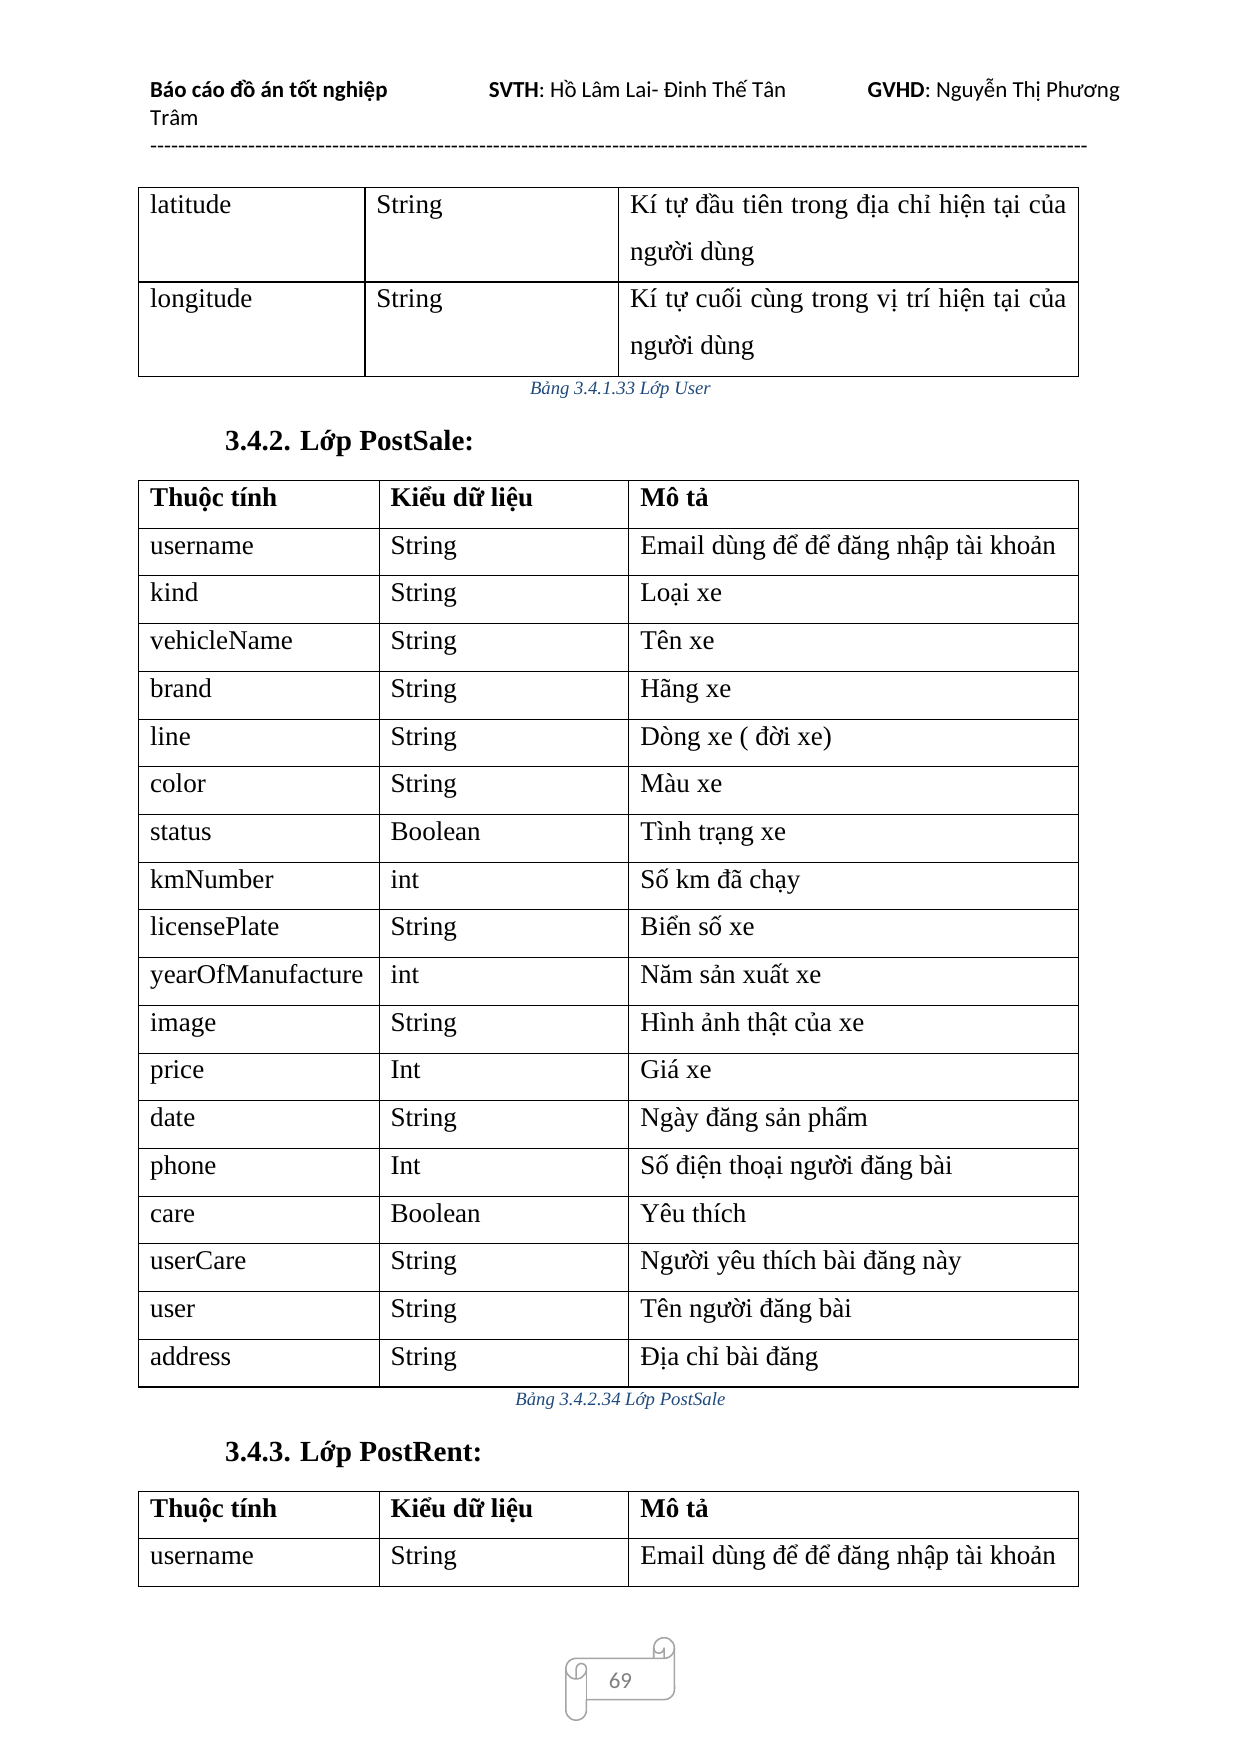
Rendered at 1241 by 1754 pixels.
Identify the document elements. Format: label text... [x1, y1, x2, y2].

table_cell String [380, 1340, 628, 1386]
table_cell String [380, 1292, 628, 1339]
table_cell color [139, 767, 379, 814]
table_header Mô tả [629, 1492, 1078, 1538]
table_cell Năm sản xuất xe [629, 958, 1078, 1005]
table_cell userCare [139, 1244, 379, 1291]
table_cell Email dùng để để đăng nhập tài khoản [629, 1539, 1078, 1586]
table_cell Loại xe [629, 576, 1078, 623]
table_cell String [380, 1101, 628, 1148]
table_cell price [139, 1054, 379, 1100]
table_cell String [380, 910, 628, 957]
table_cell address [139, 1340, 379, 1386]
table_header Thuộc tính [139, 1492, 379, 1538]
table_cell care [139, 1197, 379, 1243]
table_cell username [139, 1539, 379, 1586]
table_cell String [366, 283, 618, 376]
table_cell String [380, 672, 628, 718]
table_cell phone [139, 1149, 379, 1196]
table_cell Biển số xe [629, 910, 1078, 957]
table_cell Int [380, 1149, 628, 1196]
table_cell username [139, 529, 379, 575]
table_cell Giá xe [629, 1054, 1078, 1100]
table_cell Người yêu thích bài đăng này [629, 1244, 1078, 1291]
table_cell String [380, 529, 628, 575]
table_cell Số điện thoại người đăng bài [629, 1149, 1078, 1196]
table_cell licensePlate [139, 910, 379, 957]
table_cell String [380, 767, 628, 814]
subtitle Lớp PostSale: [225, 423, 1090, 457]
table_cell Kí tự đầu tiên trong địa chỉ hiện tại của người dùng [619, 188, 1078, 281]
table_cell status [139, 815, 379, 862]
table_cell int [380, 863, 628, 909]
table_cell Màu xe [629, 767, 1078, 814]
table_cell Dòng xe ( đời xe) [629, 720, 1078, 766]
table_cell String [380, 1244, 628, 1291]
table_cell yearOfManufacture [139, 958, 379, 1005]
table_cell line [139, 720, 379, 766]
table_cell String [380, 1539, 628, 1586]
table_cell Tên người đăng bài [629, 1292, 1078, 1339]
table_cell latitude [139, 188, 364, 281]
table_cell brand [139, 672, 379, 718]
table_cell String [366, 188, 618, 281]
table_cell int [380, 958, 628, 1005]
table_cell image [139, 1006, 379, 1052]
table_cell Ngày đăng sản phẩm [629, 1101, 1078, 1148]
table_cell date [139, 1101, 379, 1148]
table_header Kiểu dữ liệu [380, 1492, 628, 1538]
table_cell Boolean [380, 815, 628, 862]
table_cell user [139, 1292, 379, 1339]
table_cell Kí tự cuối cùng trong vị trí hiện tại của người dùng [619, 283, 1078, 376]
table_cell vehicleName [139, 624, 379, 671]
table_cell Tình trạng xe [629, 815, 1078, 862]
table_cell Email dùng để để đăng nhập tài khoản [629, 529, 1078, 575]
table_cell String [380, 720, 628, 766]
table_cell String [380, 1006, 628, 1052]
table_cell String [380, 624, 628, 671]
table_cell String [380, 576, 628, 623]
table_cell kmNumber [139, 863, 379, 909]
table_cell kind [139, 576, 379, 623]
table_header Kiểu dữ liệu [380, 481, 628, 528]
table_cell Địa chỉ bài đăng [629, 1340, 1078, 1386]
table_header Mô tả [629, 481, 1078, 528]
table_cell Boolean [380, 1197, 628, 1243]
table_cell longitude [139, 283, 364, 376]
table_cell Int [380, 1054, 628, 1100]
table_cell Hãng xe [629, 672, 1078, 718]
table_cell Hình ảnh thật của xe [629, 1006, 1078, 1052]
table_header Thuộc tính [139, 481, 379, 528]
subtitle Lớp PostRent: [225, 1434, 1090, 1468]
table_cell Yêu thích [629, 1197, 1078, 1243]
table_cell Số km đã chạy [629, 863, 1078, 909]
table_cell Tên xe [629, 624, 1078, 671]
